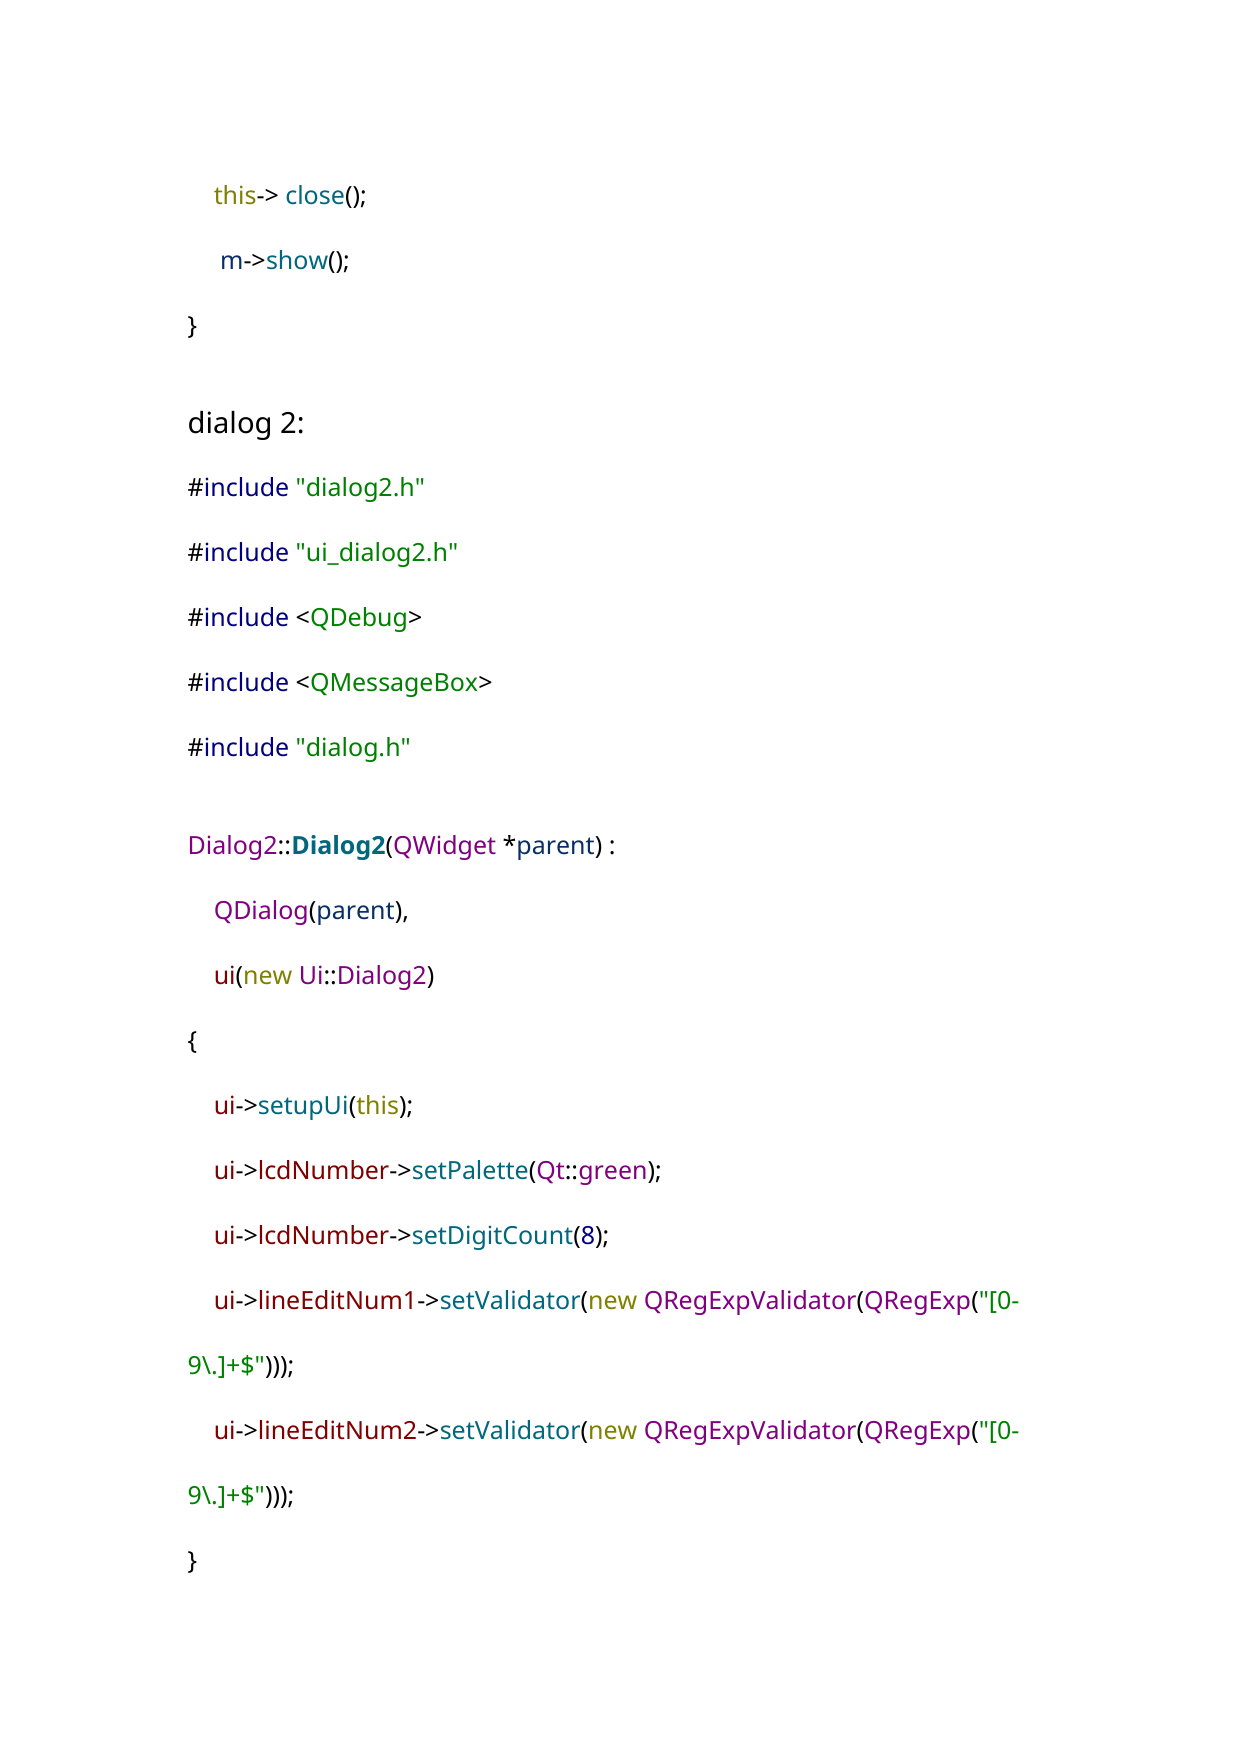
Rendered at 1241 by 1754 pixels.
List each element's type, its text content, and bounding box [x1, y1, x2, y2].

text #include "dialog2.h" [187, 454, 1053, 519]
text ui->lineEditNum1->setValidator(new QRegExpValidator(QRegExp("[0-9\.]+$"))); [187, 1267, 1053, 1397]
text #include "ui_dialog2.h" [187, 519, 1053, 584]
text #include "dialog.h" [187, 714, 1053, 779]
text ui->lcdNumber->setPalette(Qt::green); [187, 1137, 1053, 1202]
text dialog 2: [187, 389, 1053, 454]
text this-> close(); [187, 162, 1053, 227]
text ui(new Ui::Dialog2) [187, 942, 1053, 1007]
text #include <QDebug> [187, 584, 1053, 649]
text m->show(); [187, 227, 1053, 292]
text #include <QMessageBox> [187, 649, 1053, 714]
text QDialog(parent), [187, 877, 1053, 942]
text } [187, 1527, 1053, 1592]
text Dialog2::Dialog2(QWidget *parent) : [187, 812, 1053, 877]
text } [187, 292, 1053, 357]
text { [187, 1007, 1053, 1072]
text ui->setupUi(this); [187, 1072, 1053, 1137]
text ui->lineEditNum2->setValidator(new QRegExpValidator(QRegExp("[0-9\.]+$"))); [187, 1397, 1053, 1527]
text ui->lcdNumber->setDigitCount(8); [187, 1202, 1053, 1267]
